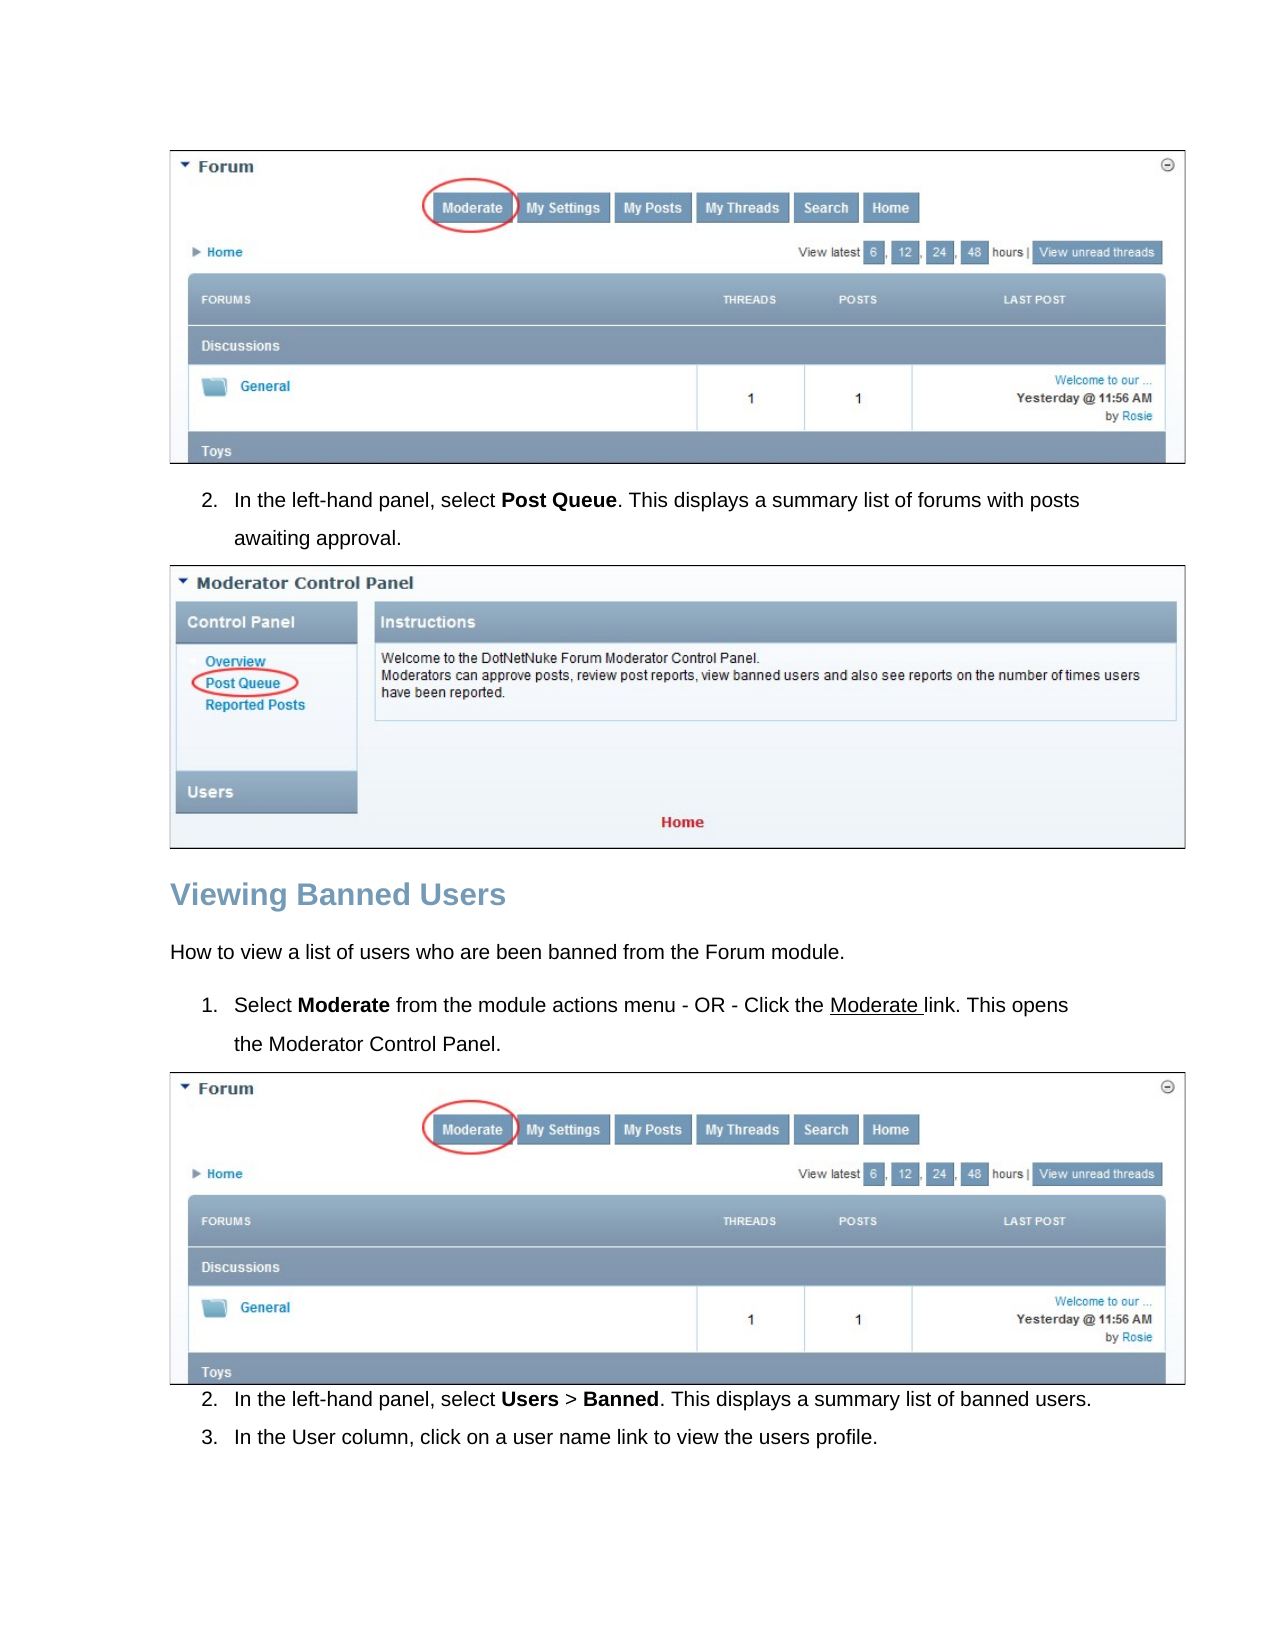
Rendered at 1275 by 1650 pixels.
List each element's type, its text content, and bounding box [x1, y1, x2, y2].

subtitle Viewing Banned Users [170, 876, 1098, 912]
list In the left-hand panel, select Post Queue. This displays a summary list of forums with posts awaiting approval. [201, 487, 1097, 550]
list In the User column, click on a user name link to view the users profile. [201, 1425, 1097, 1449]
picture [169, 565, 1186, 849]
text How to view a list of users who are been banned from the Forum module. [170, 940, 1097, 964]
picture [169, 150, 1186, 464]
list In the left-hand panel, select Users > Banned. This displays a summary list of banned users. [201, 1387, 1097, 1411]
picture [169, 1072, 1186, 1385]
list Select Moderate from the module actions menu - OR - Click the Moderate link. This opens the Moderator Control Panel. [201, 993, 1097, 1056]
